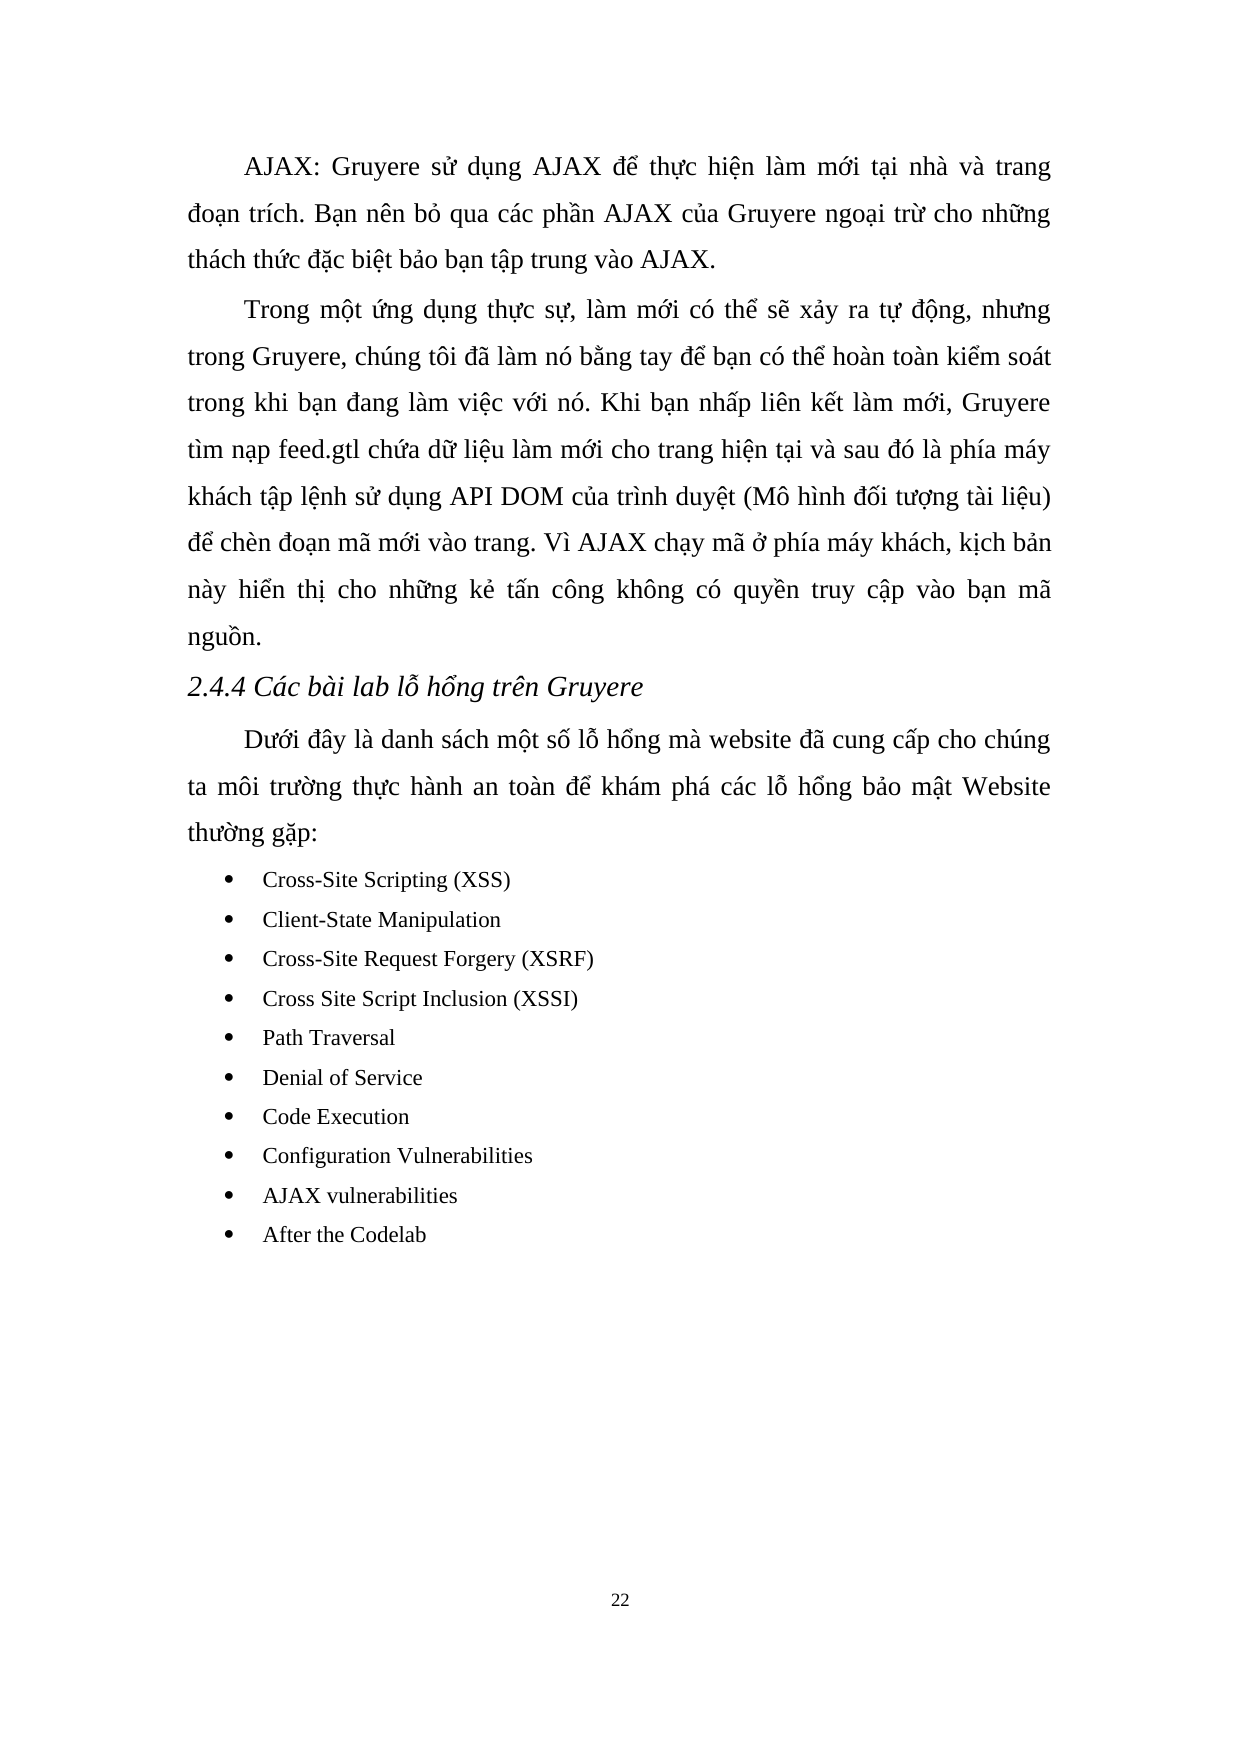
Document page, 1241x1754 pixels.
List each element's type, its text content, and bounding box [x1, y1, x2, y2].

list Path Traversal [225, 1024, 1053, 1050]
list AJAX vulnerabilities [225, 1182, 1053, 1208]
text Dưới đây là danh sách một số lỗ hổng mà website đã cung cấp cho chúng ta môi trường thực hành an toàn để khám phá các lỗ hổng bảo mật Website thường gặp: [187, 723, 1053, 847]
list Cross Site Script Inclusion (XSSI) [225, 984, 1053, 1011]
text 2.4.4 Các bài lab lỗ hổng trên Gruyere [187, 669, 1053, 703]
text AJAX: Gruyere sử dụng AJAX để thực hiện làm mới tại nhà và trang đoạn trích. Bạn nên bỏ qua các phần AJAX của Gruyere ngoại trừ cho những thách thức đặc biệt bảo bạn tập trung vào AJAX. [187, 150, 1053, 274]
list Denial of Service [225, 1063, 1053, 1090]
text Trong một ứng dụng thực sự, làm mới có thể sẽ xảy ra tự động, nhưng trong Gruyere, chúng tôi đã làm nó bằng tay để bạn có thể hoàn toàn kiểm soát trong khi bạn đang làm việc với nó. Khi bạn nhấp liên kết làm mới, Gruyere tìm nạp feed.gtl chứa dữ liệu làm mới cho trang hiện tại và sau đó là phía máy khách tập lệnh sử dụng API DOM của trình duyệt (Mô hình đối tượng tài liệu) để chèn đoạn mã mới vào trang. Vì AJAX chạy mã ở phía máy khách, kịch bản này hiển thị cho những kẻ tấn công không có quyền truy cập vào bạn mã nguồn. [187, 293, 1053, 651]
list Cross-Site Request Forgery (XSRF) [225, 945, 1053, 971]
list Configuration Vulnerabilities [225, 1142, 1053, 1169]
list Cross-Site Scripting (XSS) [225, 866, 1053, 892]
list Code Execution [225, 1103, 1053, 1129]
list Client-State Manipulation [225, 906, 1053, 932]
list After the Codelab [225, 1221, 1053, 1248]
